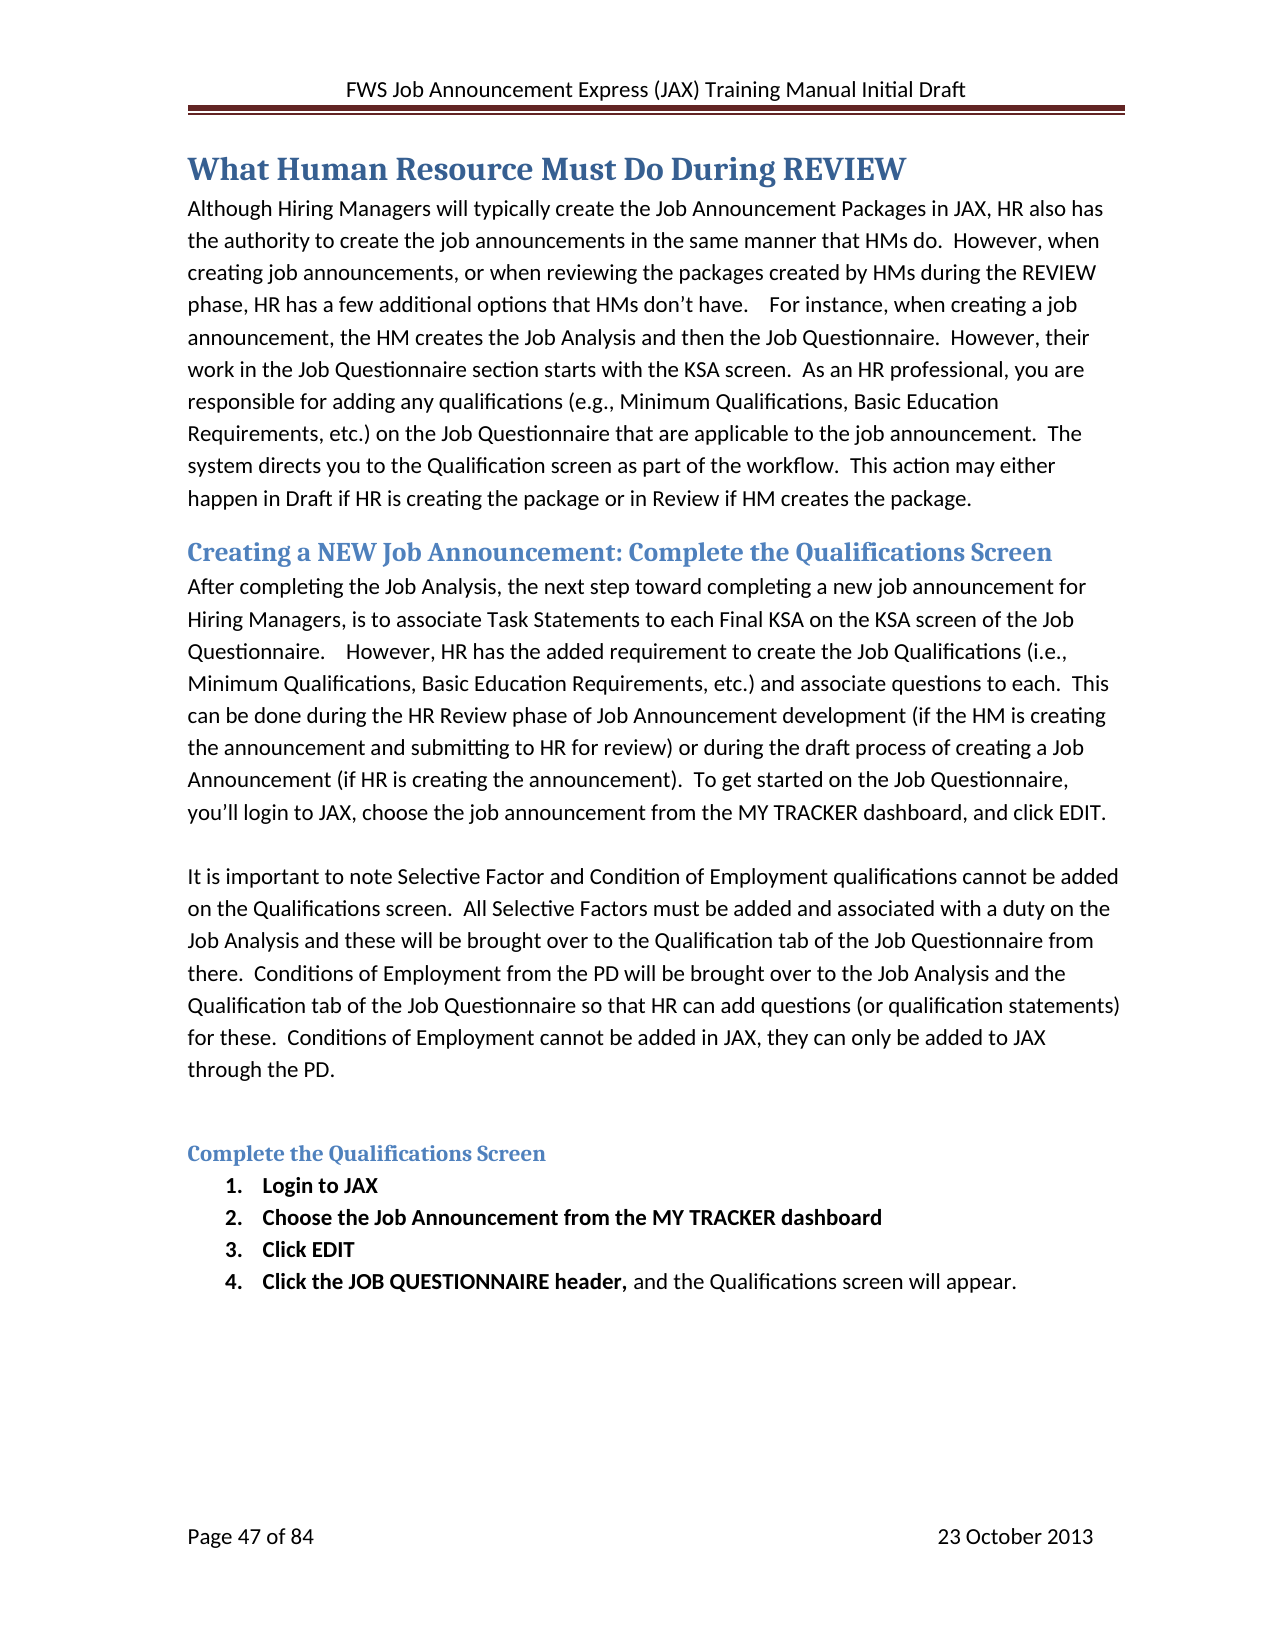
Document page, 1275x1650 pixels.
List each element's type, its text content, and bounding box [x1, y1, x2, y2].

subtitle What Human Resource Must Do During REVIEW [187, 150, 1125, 188]
subtitle Complete the Qualifications Screen [187, 1141, 1125, 1167]
subtitle Creating a NEW Job Announcement: Complete the Qualifications Screen [187, 537, 1125, 568]
text It is important to note Selective Factor and Condition of Employment qualifications cannot be added on the Qualifications screen. All Selective Factors must be added and associated with a duty on the Job Analysis and these will be brought over to the Qualification tab of the Job Questionnaire from there. Conditions of Employment from the PD will be brought over to the Job Analysis and the Qualification tab of the Job Questionnaire so that HR can add questions (or qualification statements) for these. Conditions of Employment cannot be added in JAX, they can only be added to JAX through the PD. [187, 862, 1125, 1083]
text After completing the Job Analysis, the next step toward completing a new job announcement for Hiring Managers, is to associate Task Statements to each Final KSA on the KSA screen of the Job Questionnaire. However, HR has the added requirement to create the Job Qualifications (i.e., Minimum Qualifications, Basic Education Requirements, etc.) and associate questions to each. This can be done during the HR Review phase of Job Announcement development (if the HM is creating the announcement and submitting to HR for review) or during the draft process of creating a Job Announcement (if HR is creating the announcement). To get started on the Job Questionnaire, you’ll login to JAX, choose the job announcement from the MY TRACKER dashboard, and click EDIT. [187, 572, 1125, 826]
list Click the JOB QUESTIONNAIRE header, and the Qualifications screen will appear. [225, 1267, 1125, 1295]
list Login to JAX [225, 1171, 1125, 1199]
text Although Hiring Managers will typically create the Job Announcement Packages in JAX, HR also has the authority to create the job announcements in the same manner that HMs do. However, when creating job announcements, or when reviewing the packages created by HMs during the REVIEW phase, HR has a few additional options that HMs don’t have. For instance, when creating a job announcement, the HM creates the Job Analysis and then the Job Questionnaire. However, their work in the Job Questionnaire section starts with the KSA screen. As an HR professional, you are responsible for adding any qualifications (e.g., Minimum Qualifications, Basic Education Requirements, etc.) on the Job Questionnaire that are applicable to the job announcement. The system directs you to the Qualification screen as part of the workflow. This action may either happen in Draft if HR is creating the package or in Review if HM creates the package. [187, 194, 1125, 512]
list Choose the Job Announcement from the MY TRACKER dashboard [225, 1203, 1125, 1231]
list Click EDIT [225, 1235, 1125, 1263]
